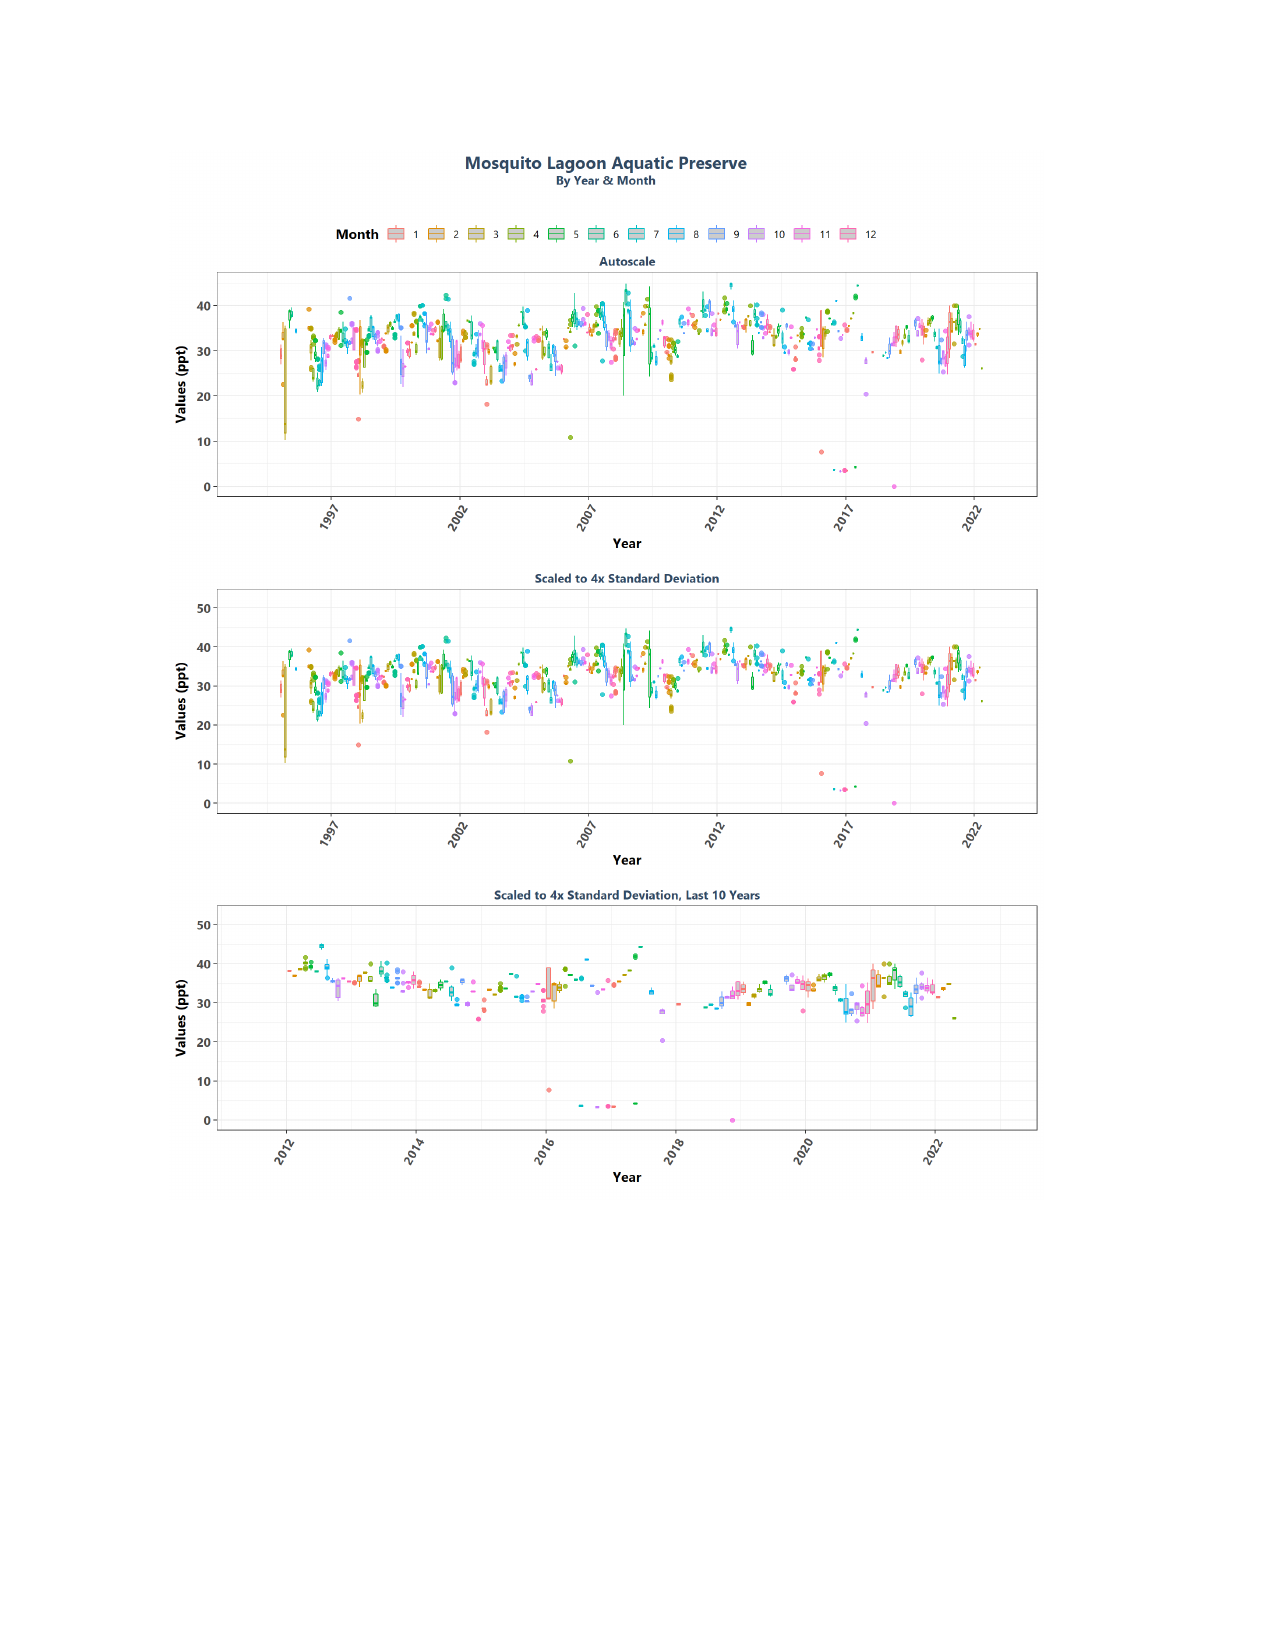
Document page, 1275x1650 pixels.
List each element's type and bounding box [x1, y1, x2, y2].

picture [168, 150, 1044, 1200]
